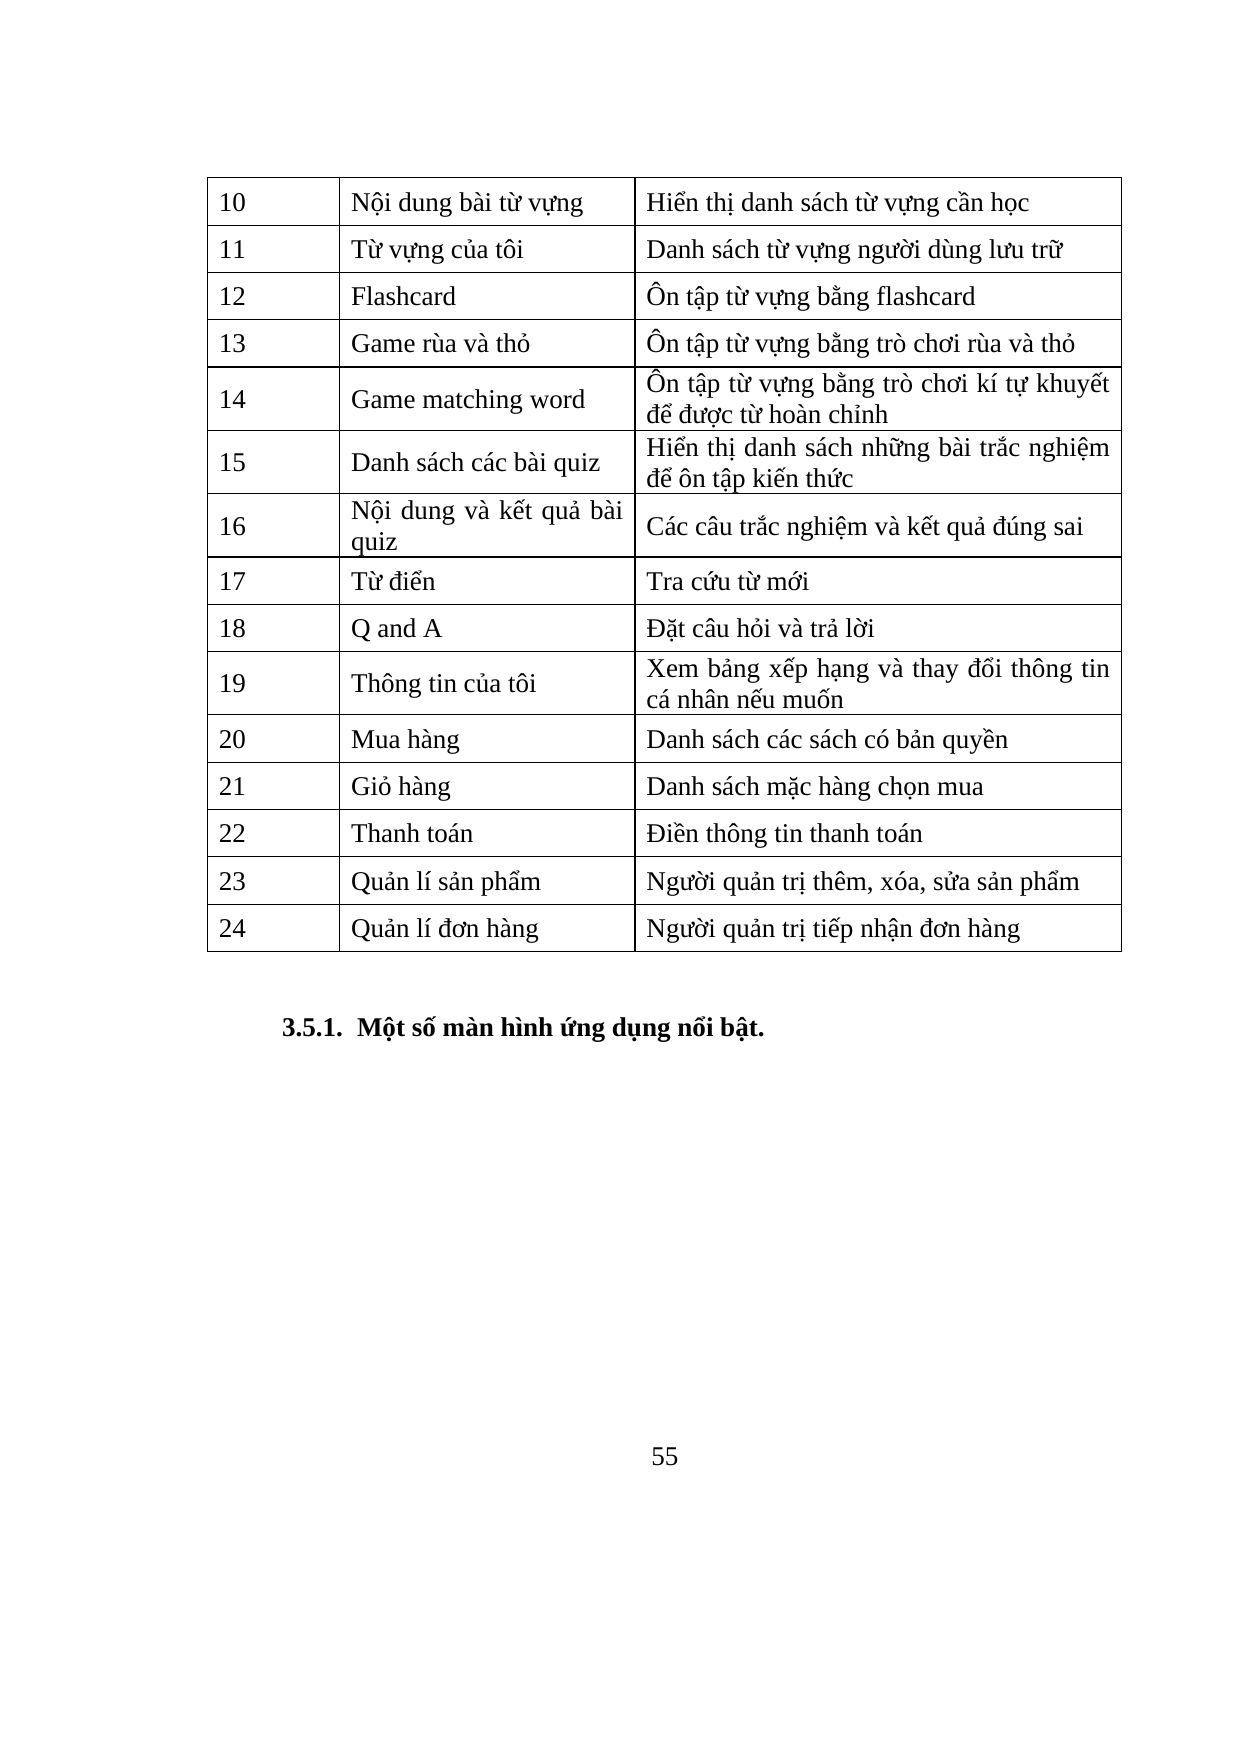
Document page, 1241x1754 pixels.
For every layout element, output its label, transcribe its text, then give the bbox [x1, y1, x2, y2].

table_cell 16 [208, 494, 339, 556]
table_cell Quản lí sản phẩm [340, 857, 634, 903]
subtitle Một số màn hình ứng dụng nổi bật. [282, 1011, 1122, 1042]
table_cell 23 [208, 857, 339, 903]
table_cell Danh sách từ vựng người dùng lưu trữ [636, 226, 1121, 272]
table_cell 12 [208, 273, 339, 319]
table_cell Các câu trắc nghiệm và kết quả đúng sai [636, 494, 1121, 556]
table_cell Danh sách mặc hàng chọn mua [636, 763, 1121, 809]
table_cell Nội dung và kết quả bài quiz [397, 494, 634, 556]
table_cell Xem bảng xếp hạng và thay đổi thông tin cá nhân nếu muốn [844, 652, 1121, 714]
table_cell 17 [208, 558, 339, 604]
table_cell Danh sách các bài quiz [340, 431, 634, 493]
table_cell Điền thông tin thanh toán [636, 810, 1121, 856]
table_cell Game matching word [340, 368, 634, 430]
table_cell 18 [208, 605, 339, 651]
table_cell Người quản trị thêm, xóa, sửa sản phẩm [636, 857, 1121, 903]
table_cell 21 [208, 763, 339, 809]
table_cell Ôn tập từ vựng bằng trò chơi rùa và thỏ [636, 320, 1121, 366]
table_cell Thông tin của tôi [340, 652, 634, 714]
table_cell 10 [208, 178, 339, 224]
table_cell Ôn tập từ vựng bằng trò chơi kí tự khuyết để được từ hoàn chỉnh [636, 368, 1121, 430]
table_cell Mua hàng [340, 715, 634, 762]
table_cell Thanh toán [340, 810, 634, 856]
table_cell 15 [208, 431, 339, 493]
table_cell Tra cứu từ mới [636, 558, 1121, 604]
table_cell 20 [208, 715, 339, 762]
table_cell Nội dung bài từ vựng [340, 178, 634, 224]
table_cell Q and A [340, 605, 634, 651]
table_cell Từ điển [340, 558, 634, 604]
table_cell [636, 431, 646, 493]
table_cell 22 [208, 810, 339, 856]
table_cell Quản lí đơn hàng [340, 905, 634, 951]
table_cell 13 [208, 320, 339, 366]
table_cell 14 [208, 368, 339, 430]
table_cell 11 [208, 226, 339, 272]
table_cell Ôn tập từ vựng bằng flashcard [636, 273, 1121, 319]
table_cell Flashcard [340, 273, 634, 319]
table_cell Giỏ hàng [340, 763, 634, 809]
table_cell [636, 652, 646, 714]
table_cell Người quản trị tiếp nhận đơn hàng [636, 905, 1121, 951]
table_cell Hiển thị danh sách từ vựng cần học [636, 178, 1121, 224]
table_cell 24 [208, 905, 339, 951]
table_cell Đặt câu hỏi và trả lời [636, 605, 1121, 651]
table_cell 19 [208, 652, 339, 714]
table_cell Danh sách các sách có bản quyền [636, 715, 1121, 762]
table_cell Game rùa và thỏ [340, 320, 634, 366]
table_cell Từ vựng của tôi [340, 226, 634, 272]
table_cell Hiển thị danh sách những bài trắc nghiệm để ôn tập kiến thức [853, 431, 1121, 493]
